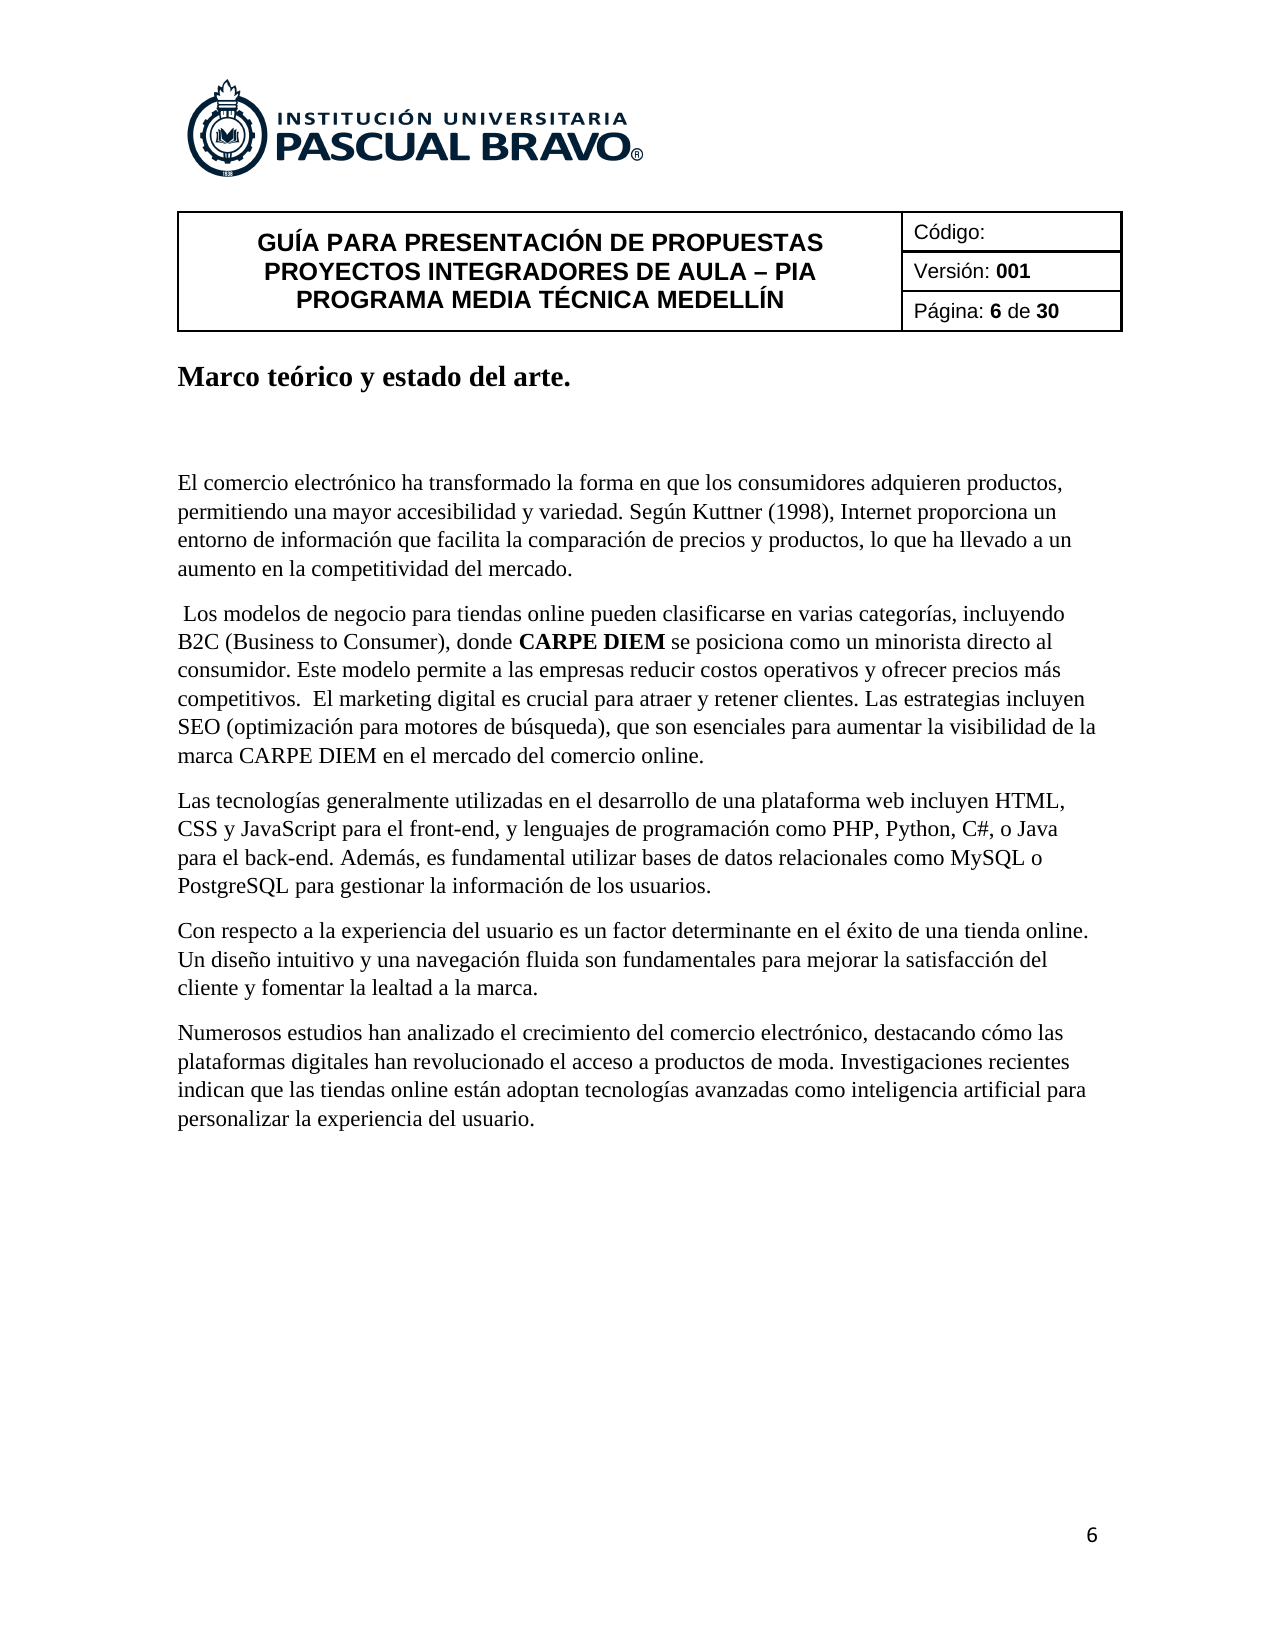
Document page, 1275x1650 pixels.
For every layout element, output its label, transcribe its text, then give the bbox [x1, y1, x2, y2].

text Con respecto a la experiencia del usuario es un factor determinante en el éxito de una tienda online. Un diseño intuitivo y una navegación fluida son fundamentales para mejorar la satisfacción del cliente y fomentar la lealtad a la marca. [177, 917, 1098, 1001]
picture [177, 73, 655, 183]
text Las tecnologías generalmente utilizadas en el desarrollo de una plataforma web incluyen HTML, CSS y JavaScript para el front-end, y lenguajes de programación como PHP, Python, C#, o Java para el back-end. Además, es fundamental utilizar bases de datos relacionales como MySQL o PostgreSQL para gestionar la información de los usuarios. [177, 787, 1098, 899]
text El comercio electrónico ha transformado la forma en que los consumidores adquieren productos, permitiendo una mayor accesibilidad y variedad. Según Kuttner (1998), Internet proporciona un entorno de información que facilita la comparación de precios y productos, lo que ha llevado a un aumento en la competitividad del mercado. [177, 469, 1098, 581]
text Los modelos de negocio para tiendas online pueden clasificarse en varias categorías, incluyendo B2C (Business to Consumer), donde CARPE DIEM se posiciona como un minorista directo al consumidor. Este modelo permite a las empresas reducir costos operativos y ofrecer precios más competitivos. El marketing digital es crucial para atraer y retener clientes. Las estrategias incluyen SEO (optimización para motores de búsqueda), que son esenciales para aumentar la visibilidad de la marca CARPE DIEM en el mercado del comercio online. [177, 600, 1098, 768]
subtitle Marco teórico y estado del arte. [177, 359, 1098, 393]
text Numerosos estudios han analizado el crecimiento del comercio electrónico, destacando cómo las plataformas digitales han revolucionado el acceso a productos de moda. Investigaciones recientes indican que las tiendas online están adoptan tecnologías avanzadas como inteligencia artificial para personalizar la experiencia del usuario. [177, 1019, 1098, 1131]
